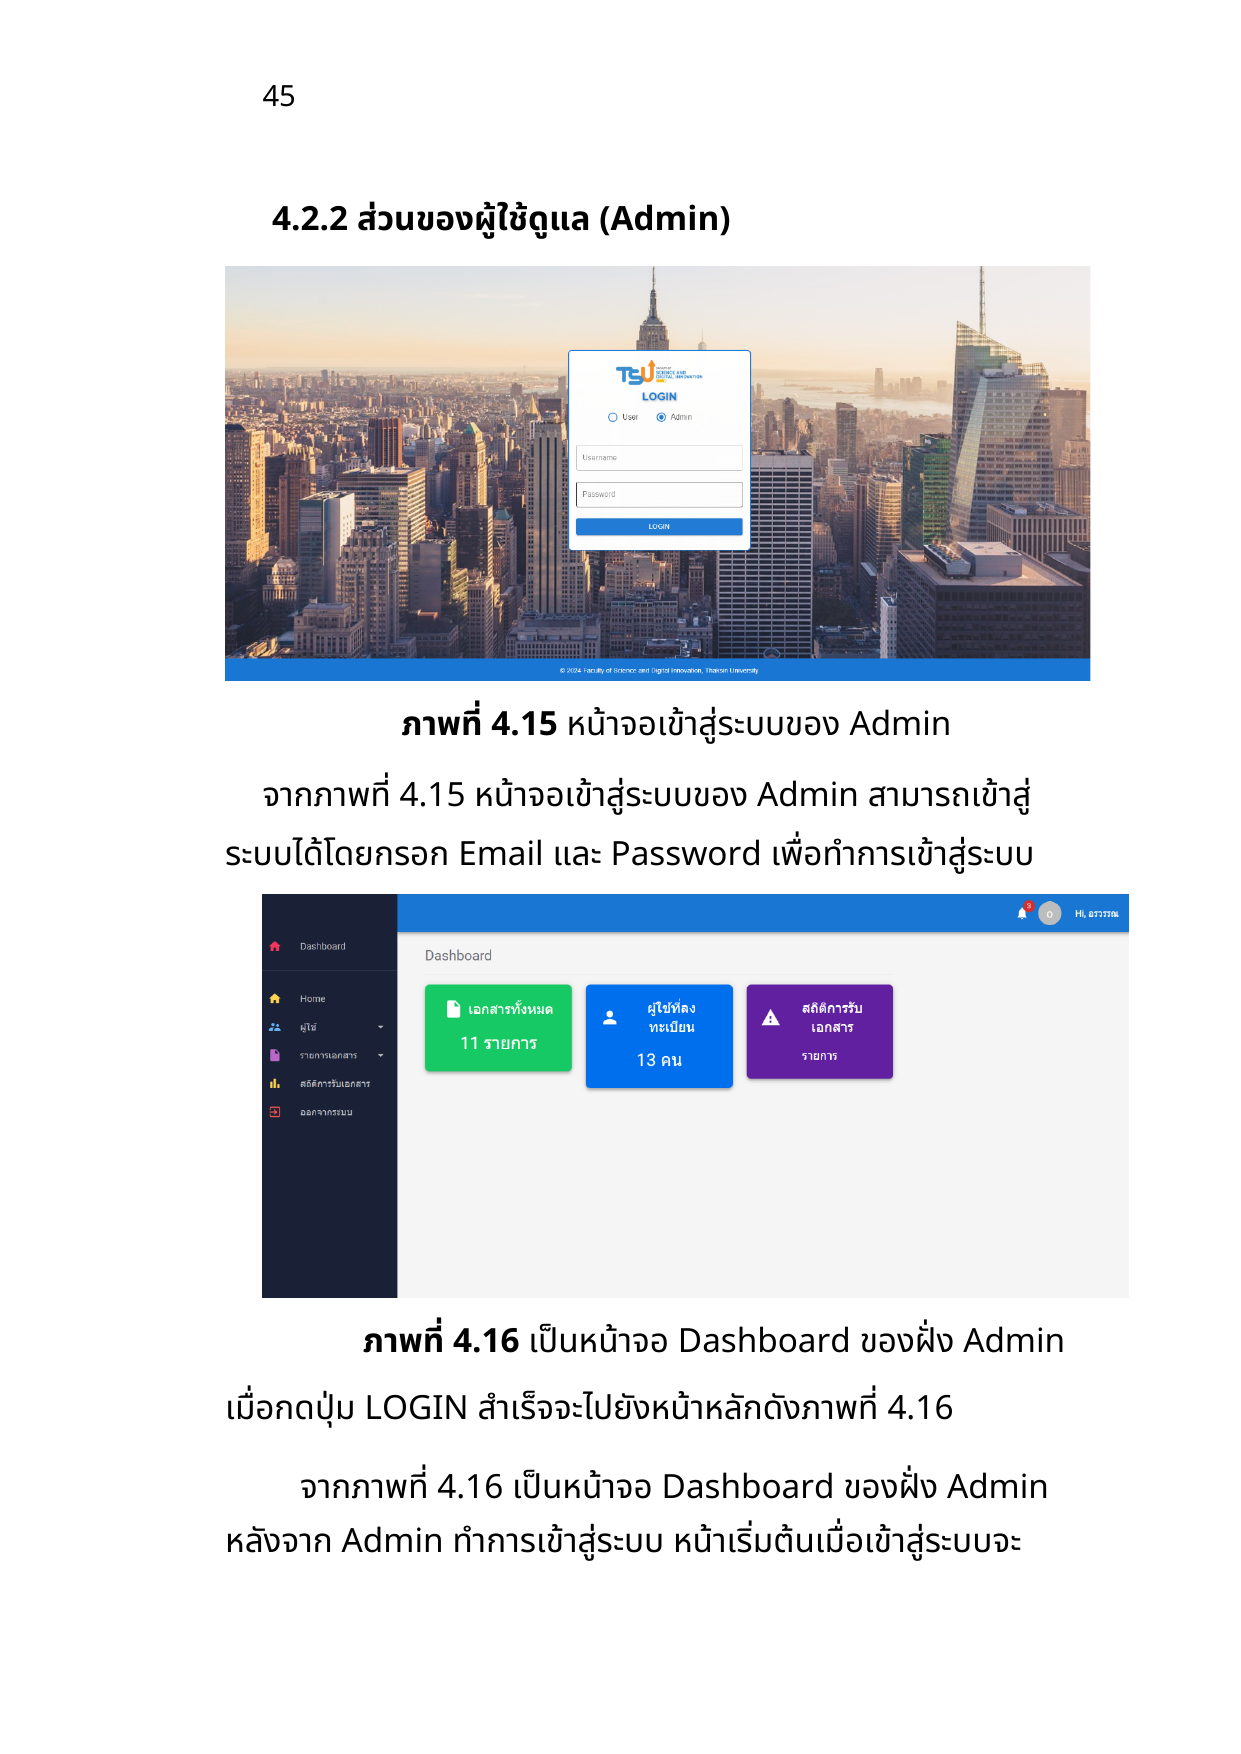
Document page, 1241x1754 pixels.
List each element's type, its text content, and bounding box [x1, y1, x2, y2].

picture [225, 266, 1091, 681]
text ภาพที่ 4.15 หน้าจอเข้าสู่ระบบของ Admin [262, 700, 1090, 750]
picture [262, 894, 1129, 1298]
text 4.2.2 ส่วนของผู้ใช้ดูแล (Admin) [225, 195, 1090, 246]
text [225, 1462, 1090, 1568]
